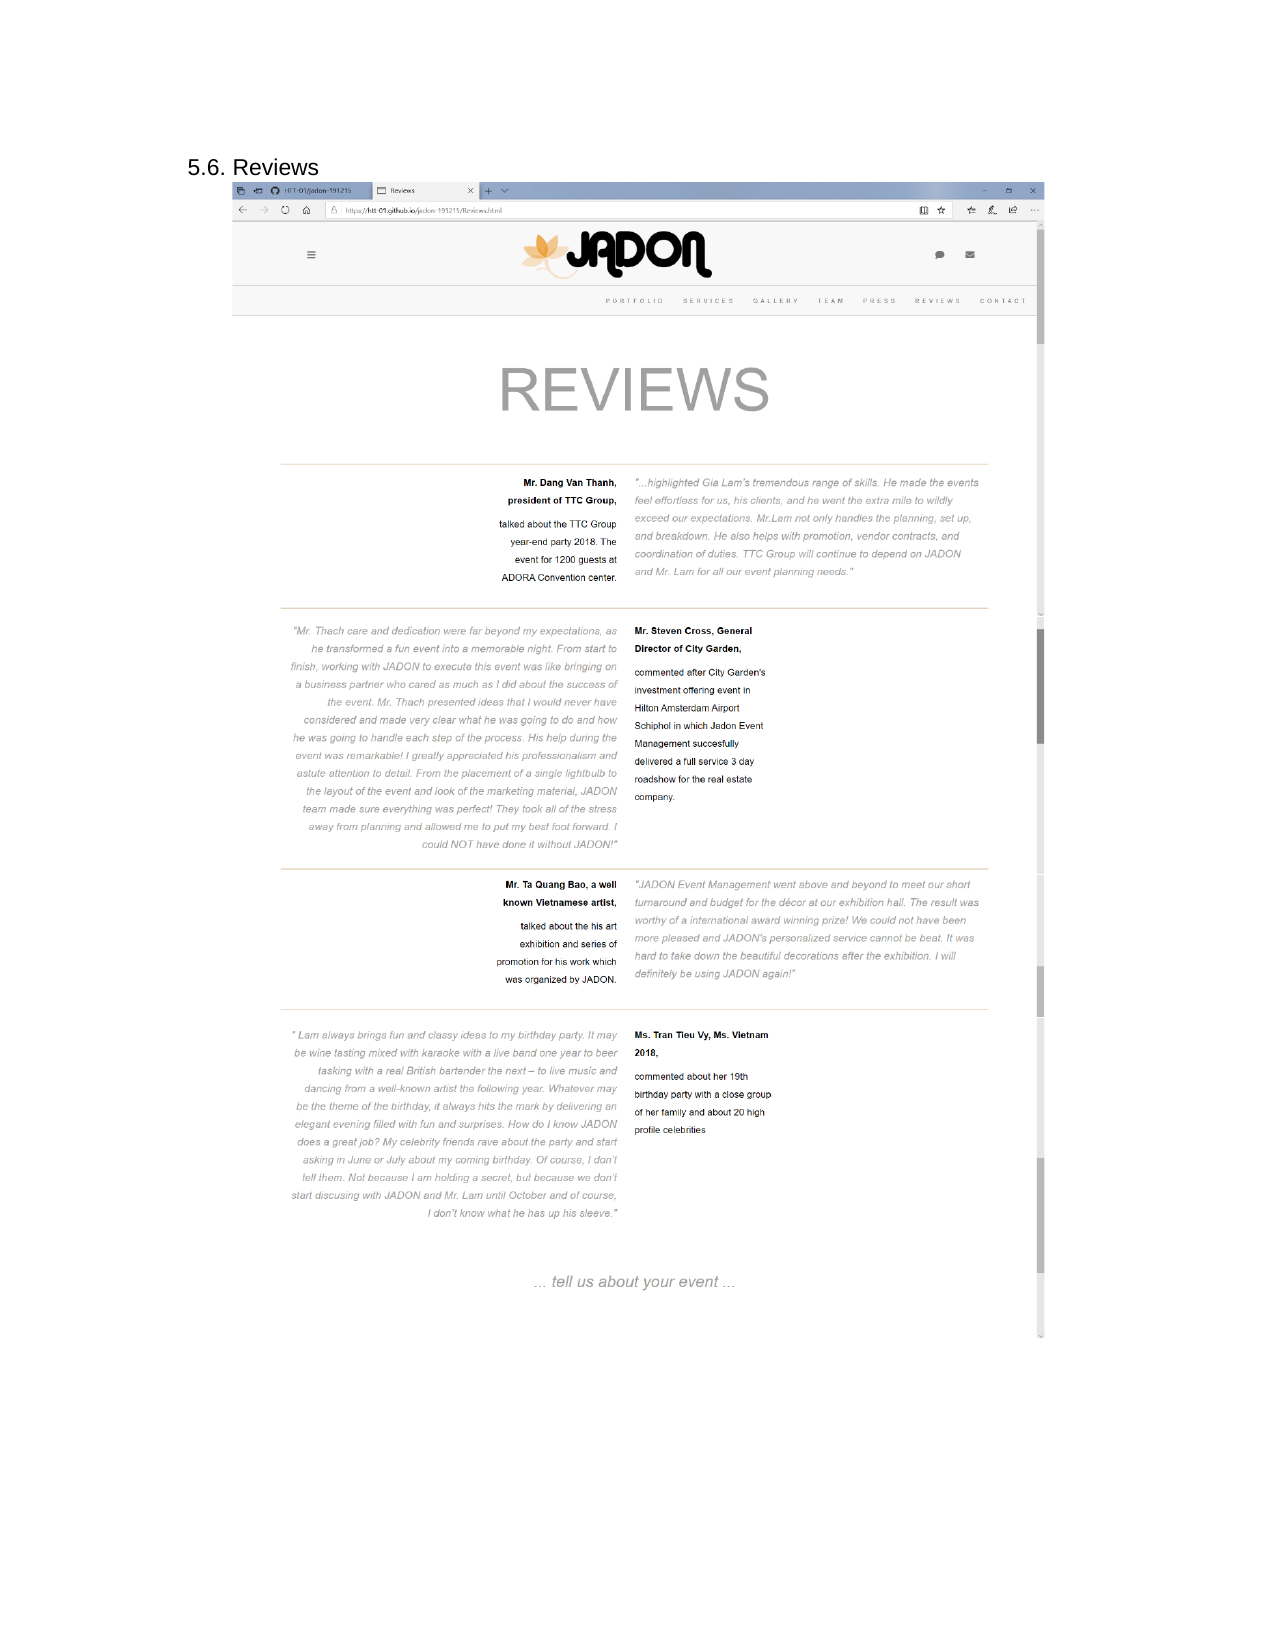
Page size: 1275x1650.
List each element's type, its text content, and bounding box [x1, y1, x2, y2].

picture [232, 182, 1045, 616]
picture [232, 617, 1045, 874]
picture [232, 875, 1045, 1017]
picture [232, 1018, 1045, 1338]
subtitle Reviews [187, 154, 1125, 181]
